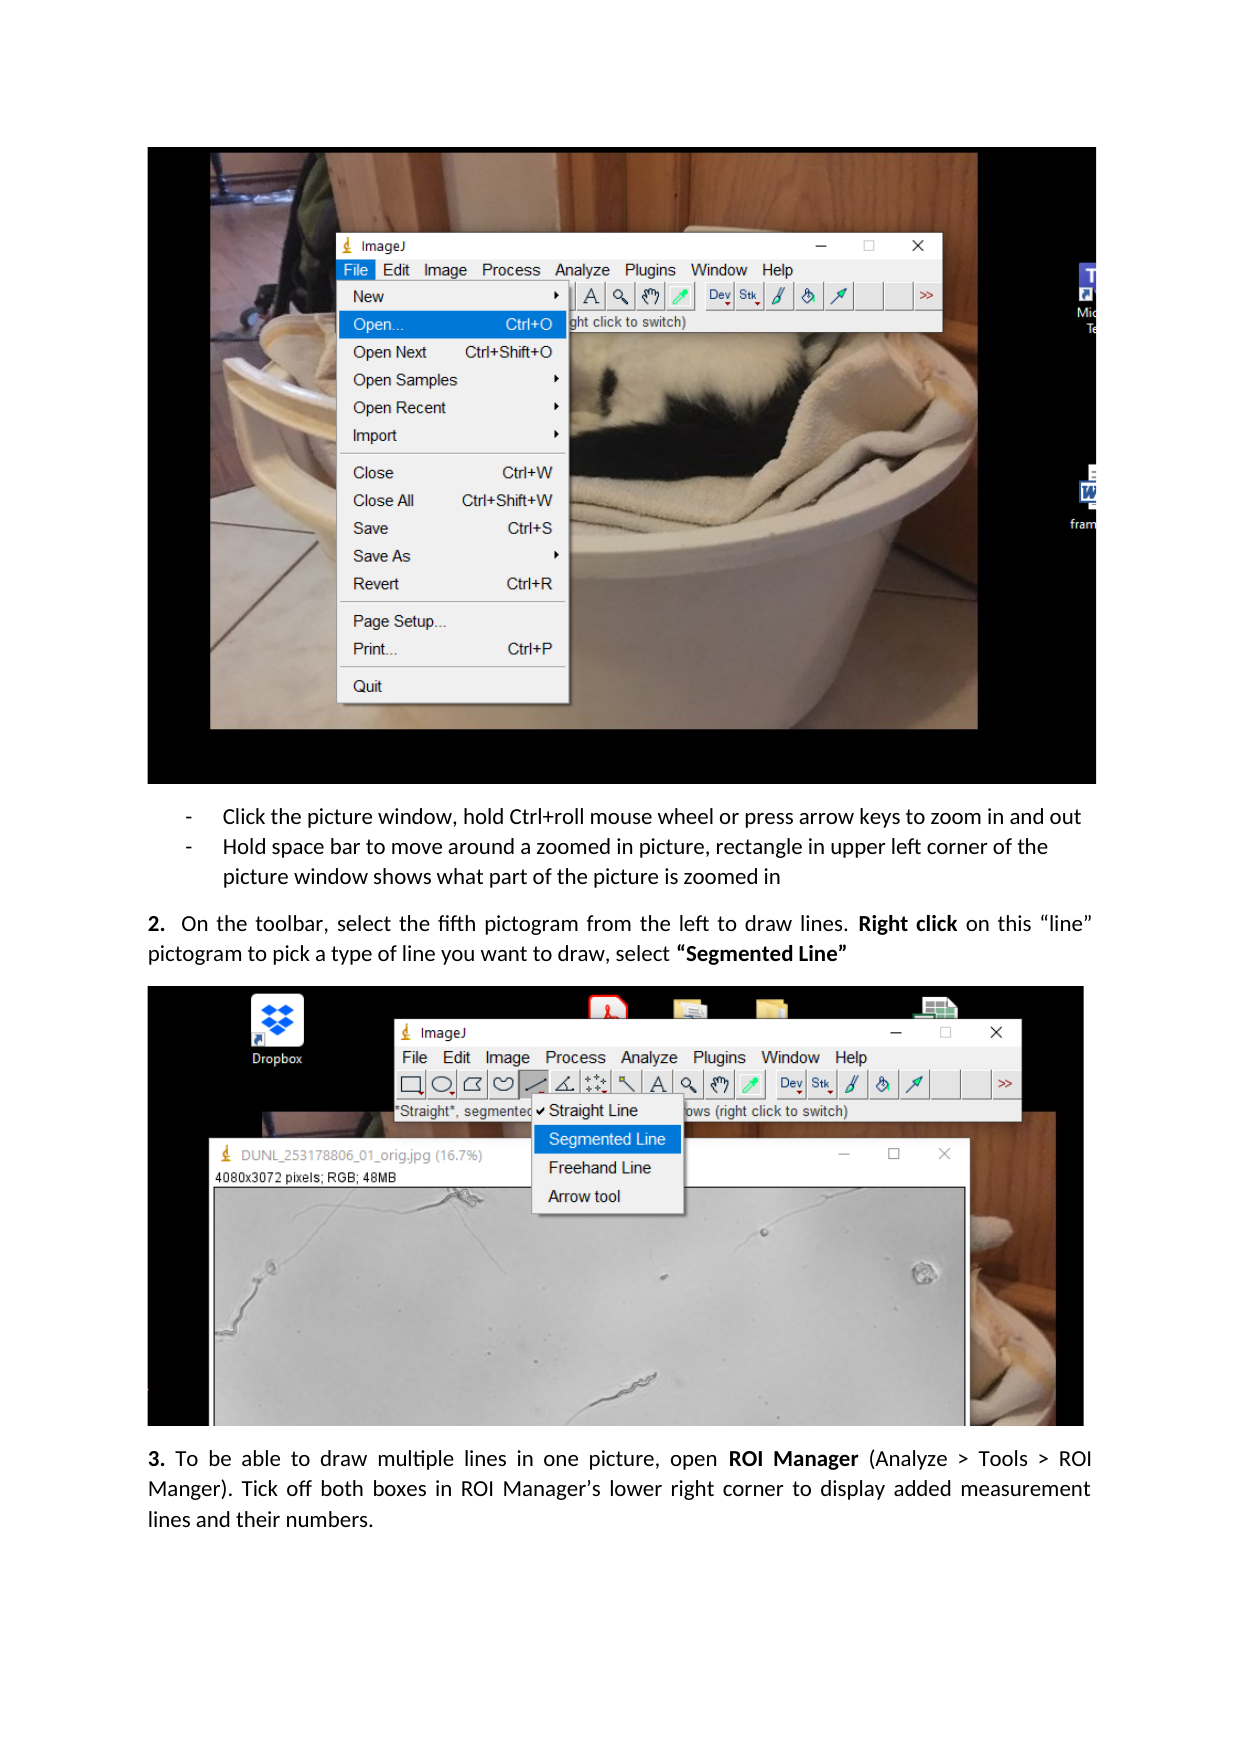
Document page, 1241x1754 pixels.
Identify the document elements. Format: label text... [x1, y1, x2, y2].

text 2. On the toolbar, select the fifth pictogram from the left to draw lines. Right click on this “line” pictogram to pick a type of line you want to draw, select “Segmented Line” [148, 909, 1093, 967]
picture [147, 147, 1097, 784]
list Hold space bar to move around a zoomed in picture, rectangle in upper left corner of the picture window shows what part of the picture is zoomed in [185, 832, 1093, 890]
list Click the picture window, hold Ctrl+roll mouse wheel or press arrow keys to zoom in and out [185, 802, 1093, 830]
text 3. To be able to draw multiple lines in one picture, open ROI Manager (Analyze > Tools > ROI Manger). Tick off both boxes in ROI Manager’s lower right corner to display added measurement lines and their numbers. [148, 1444, 1093, 1533]
picture [147, 986, 1084, 1426]
